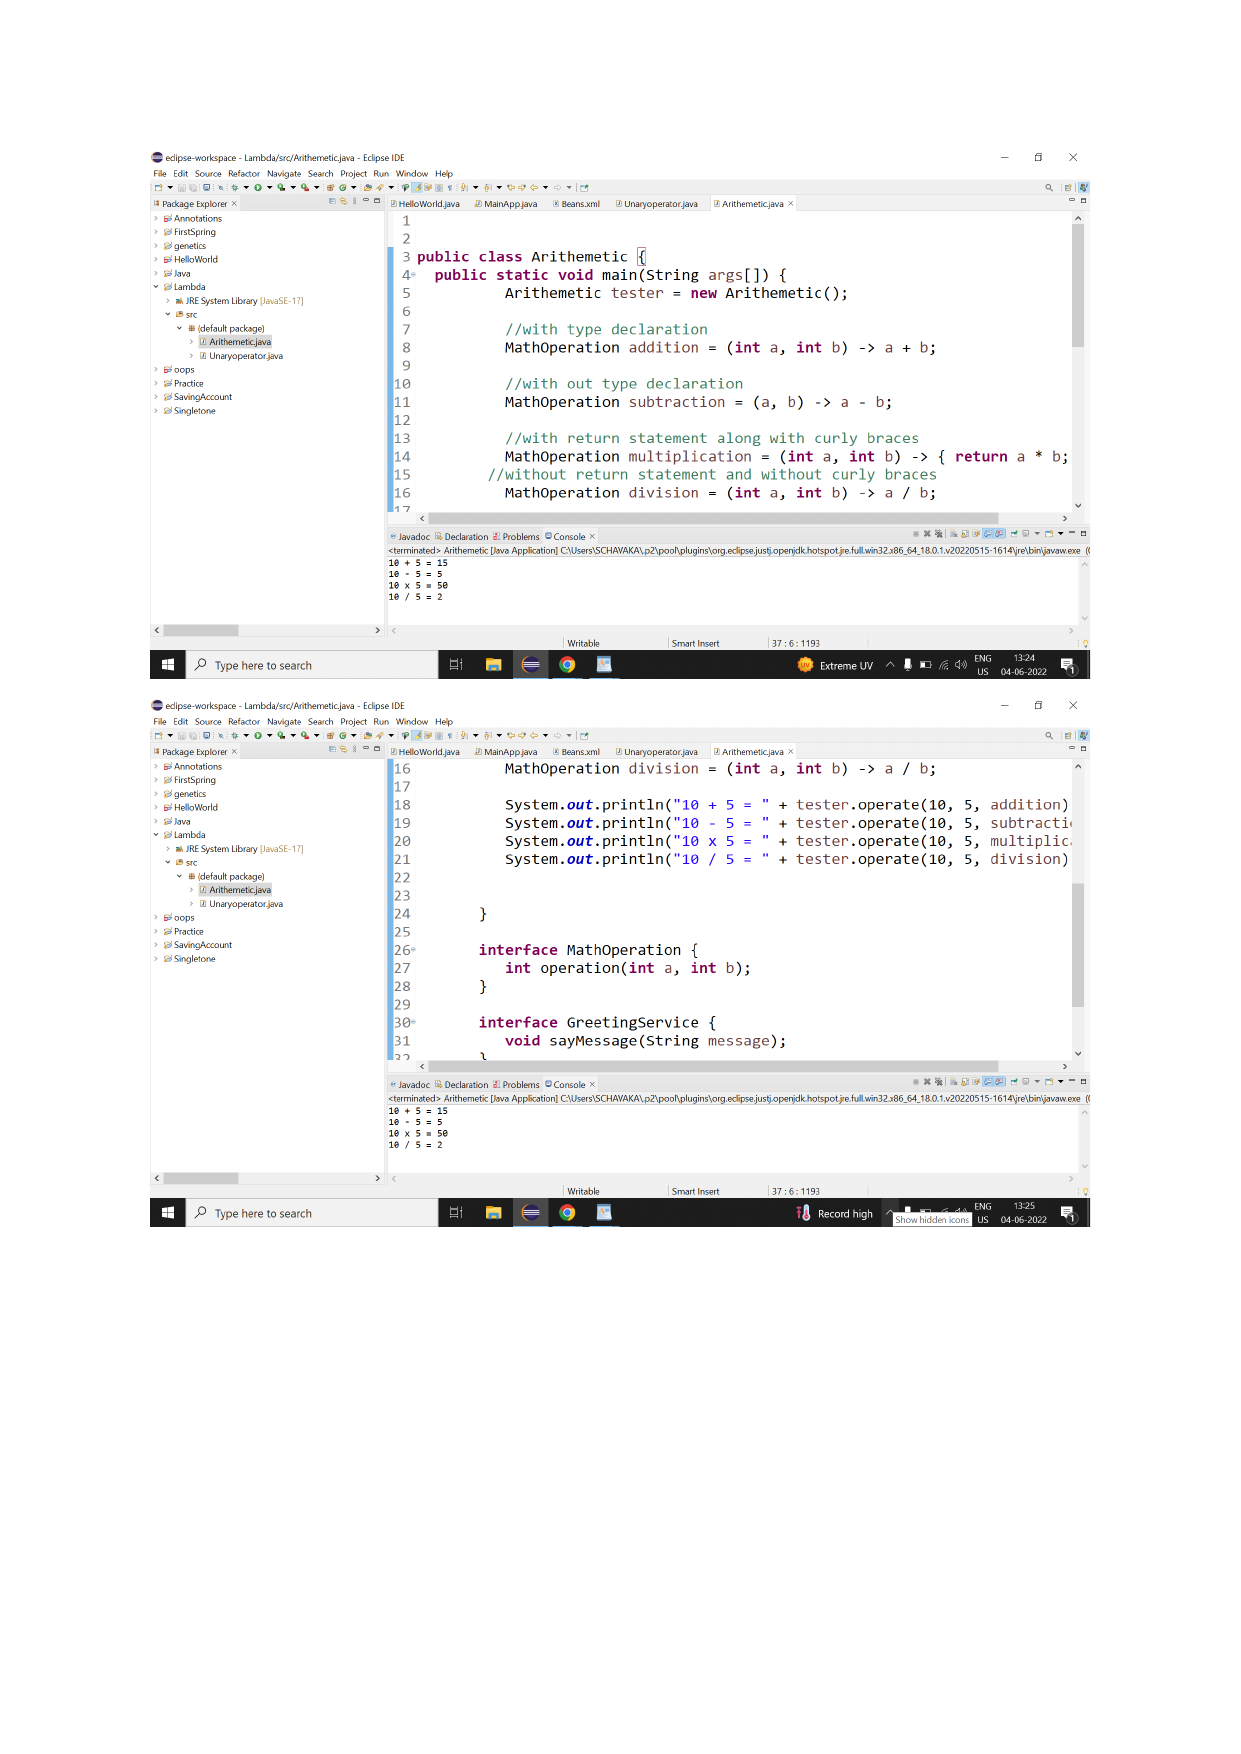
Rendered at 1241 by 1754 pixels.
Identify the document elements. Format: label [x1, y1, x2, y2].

picture [150, 150, 1091, 679]
picture [150, 697, 1091, 1227]
